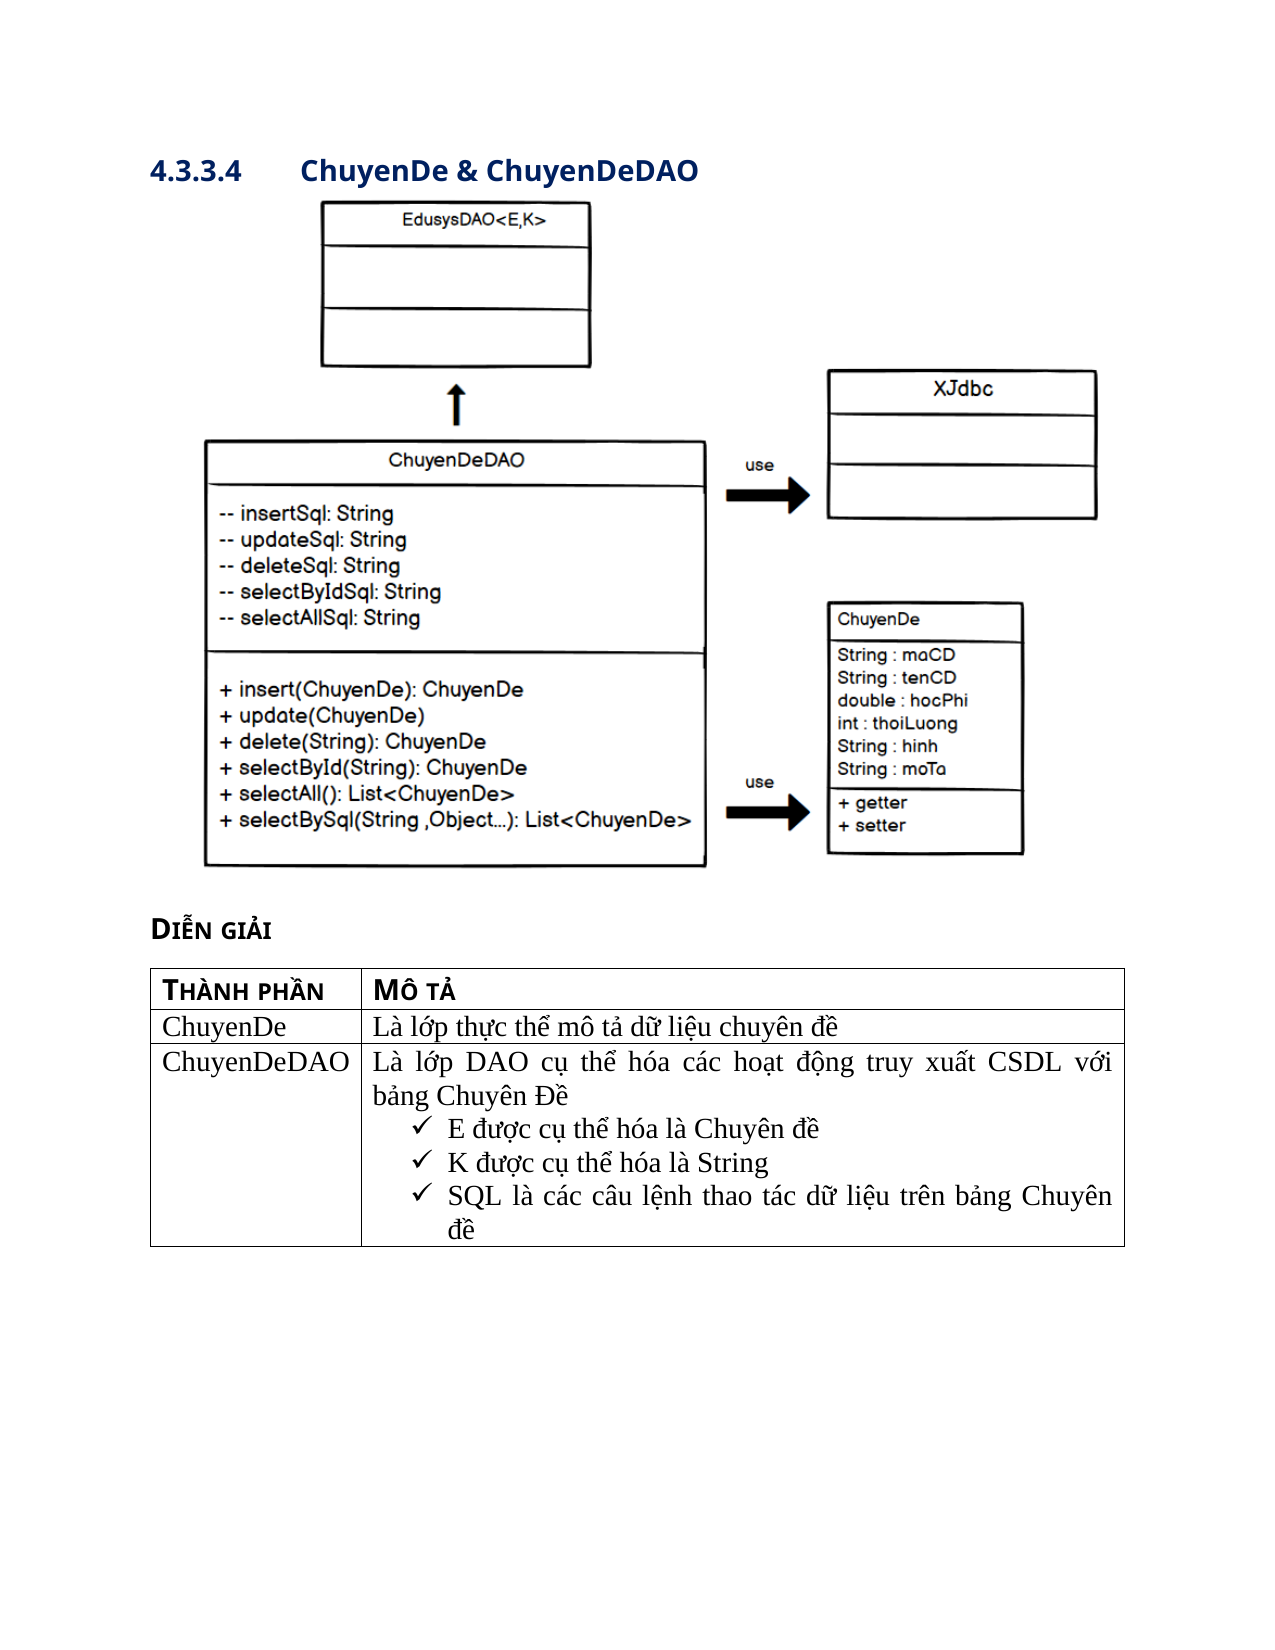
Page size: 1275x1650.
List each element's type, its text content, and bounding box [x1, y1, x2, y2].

table_cell Là lớp DAO cụ thể hóa các hoạt động truy xuất CSDL với bảng Chuyên Đề E được cụ thể hóa là Chuyên đề K được cụ thể hóa là String SQL là các câu lệnh thao tác dữ liệu trên bảng Chuyên đề [362, 1044, 1124, 1246]
subtitle ChuyenDe & ChuyenDeDAO [150, 150, 1125, 190]
table_cell ChuyenDeDAO [151, 1044, 361, 1246]
table_cell ChuyenDe [151, 1010, 361, 1043]
picture [150, 192, 1125, 889]
table_header Thành phần [151, 969, 361, 1008]
text Diễn giải [150, 908, 1125, 948]
table_cell Là lớp thực thể mô tả dữ liệu chuyên đề [362, 1010, 1124, 1043]
table_header Mô tả [362, 969, 1124, 1008]
